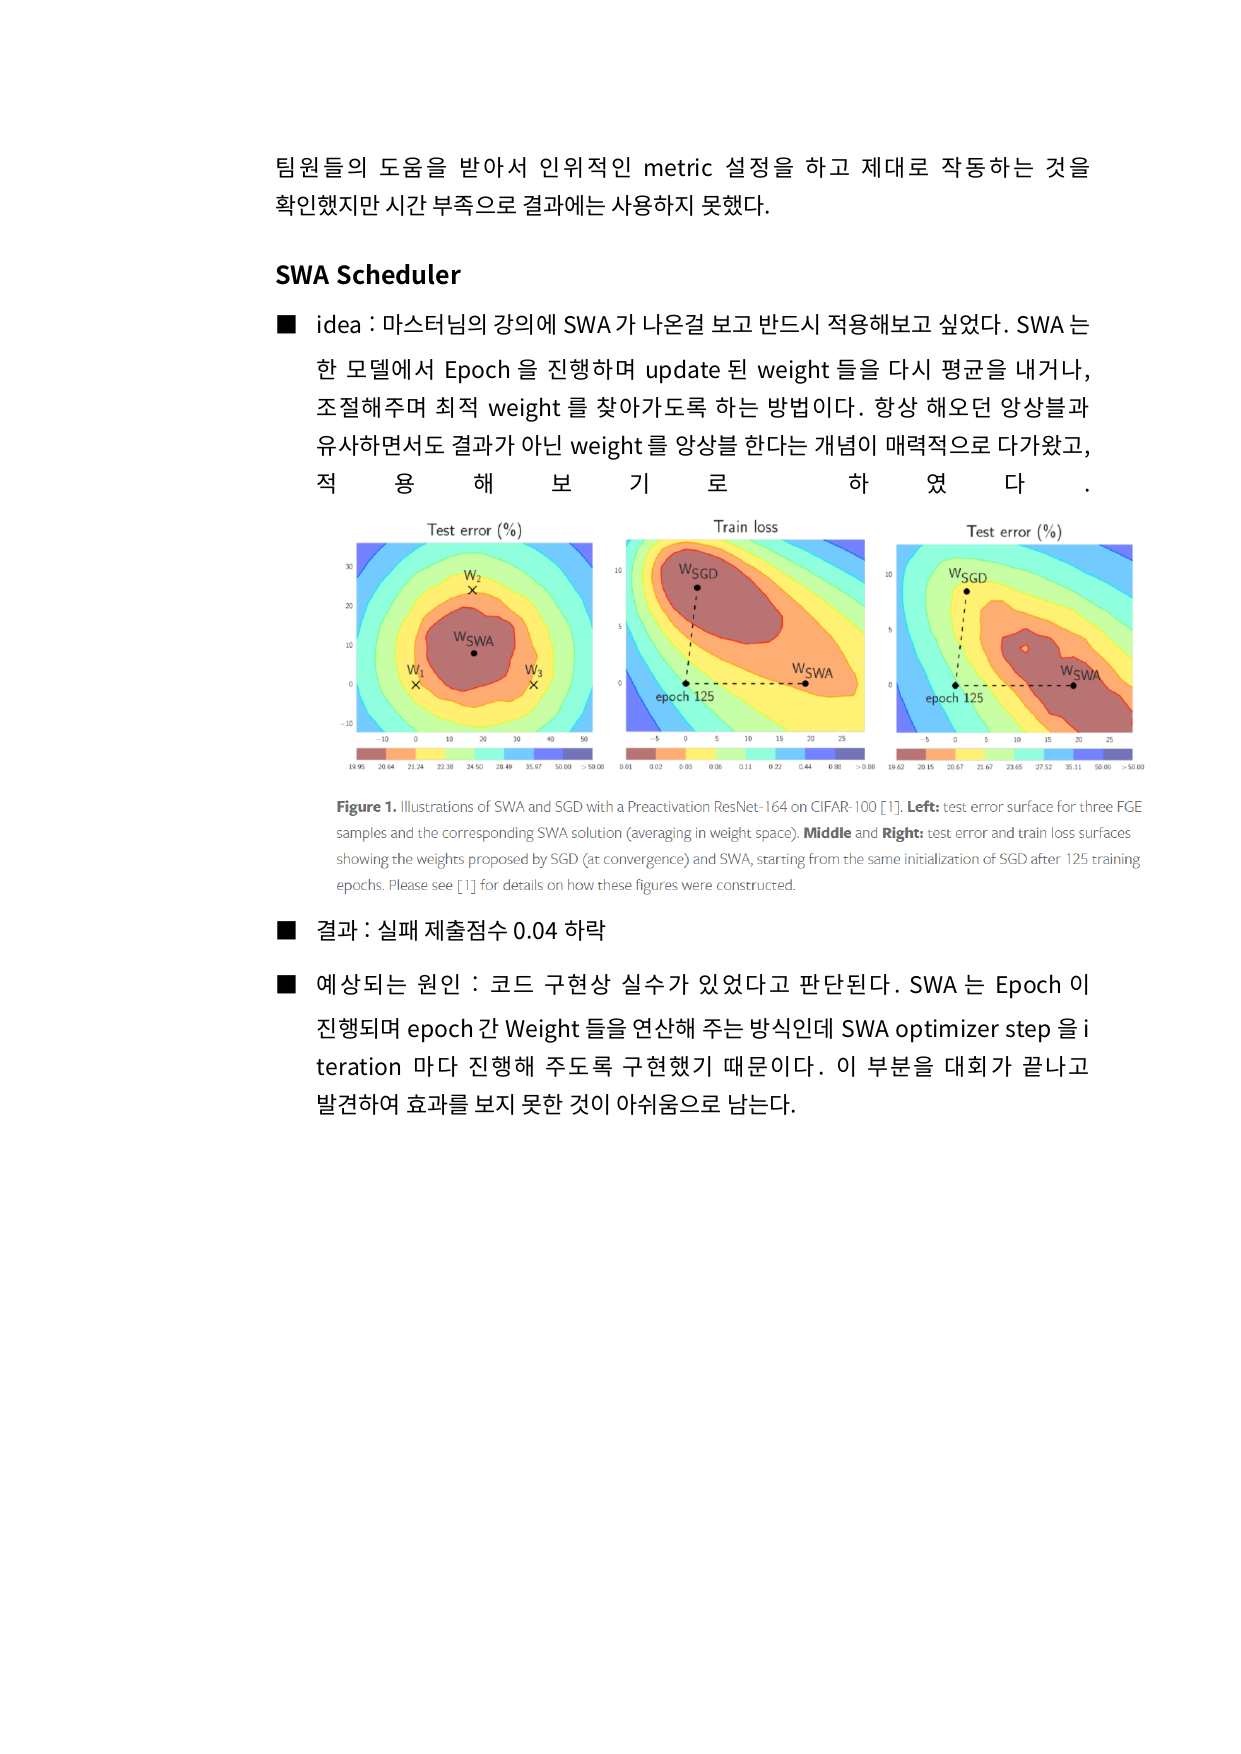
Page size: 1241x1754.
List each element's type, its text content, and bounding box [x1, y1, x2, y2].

subtitle SWA Scheduler [275, 255, 1090, 292]
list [233, 150, 1090, 221]
picture [316, 503, 1173, 902]
list 결과 : 실패 제출점수 0.04 하락 [275, 905, 1090, 952]
list 예상되는 원인 : 코드 구현상 실수가 있었다고 판단된다. SWA는 Epoch이 진행되며 epoch간 Weight들을 연산해 주는 방식인데 SWA optimizer step을 iteration 마다 진행해 주도록 구현했기 때문이다. 이 부분을 대회가 끝나고 발견하여 효과를 보지 못한 것이 아쉬움으로 남는다. [275, 959, 1090, 1120]
